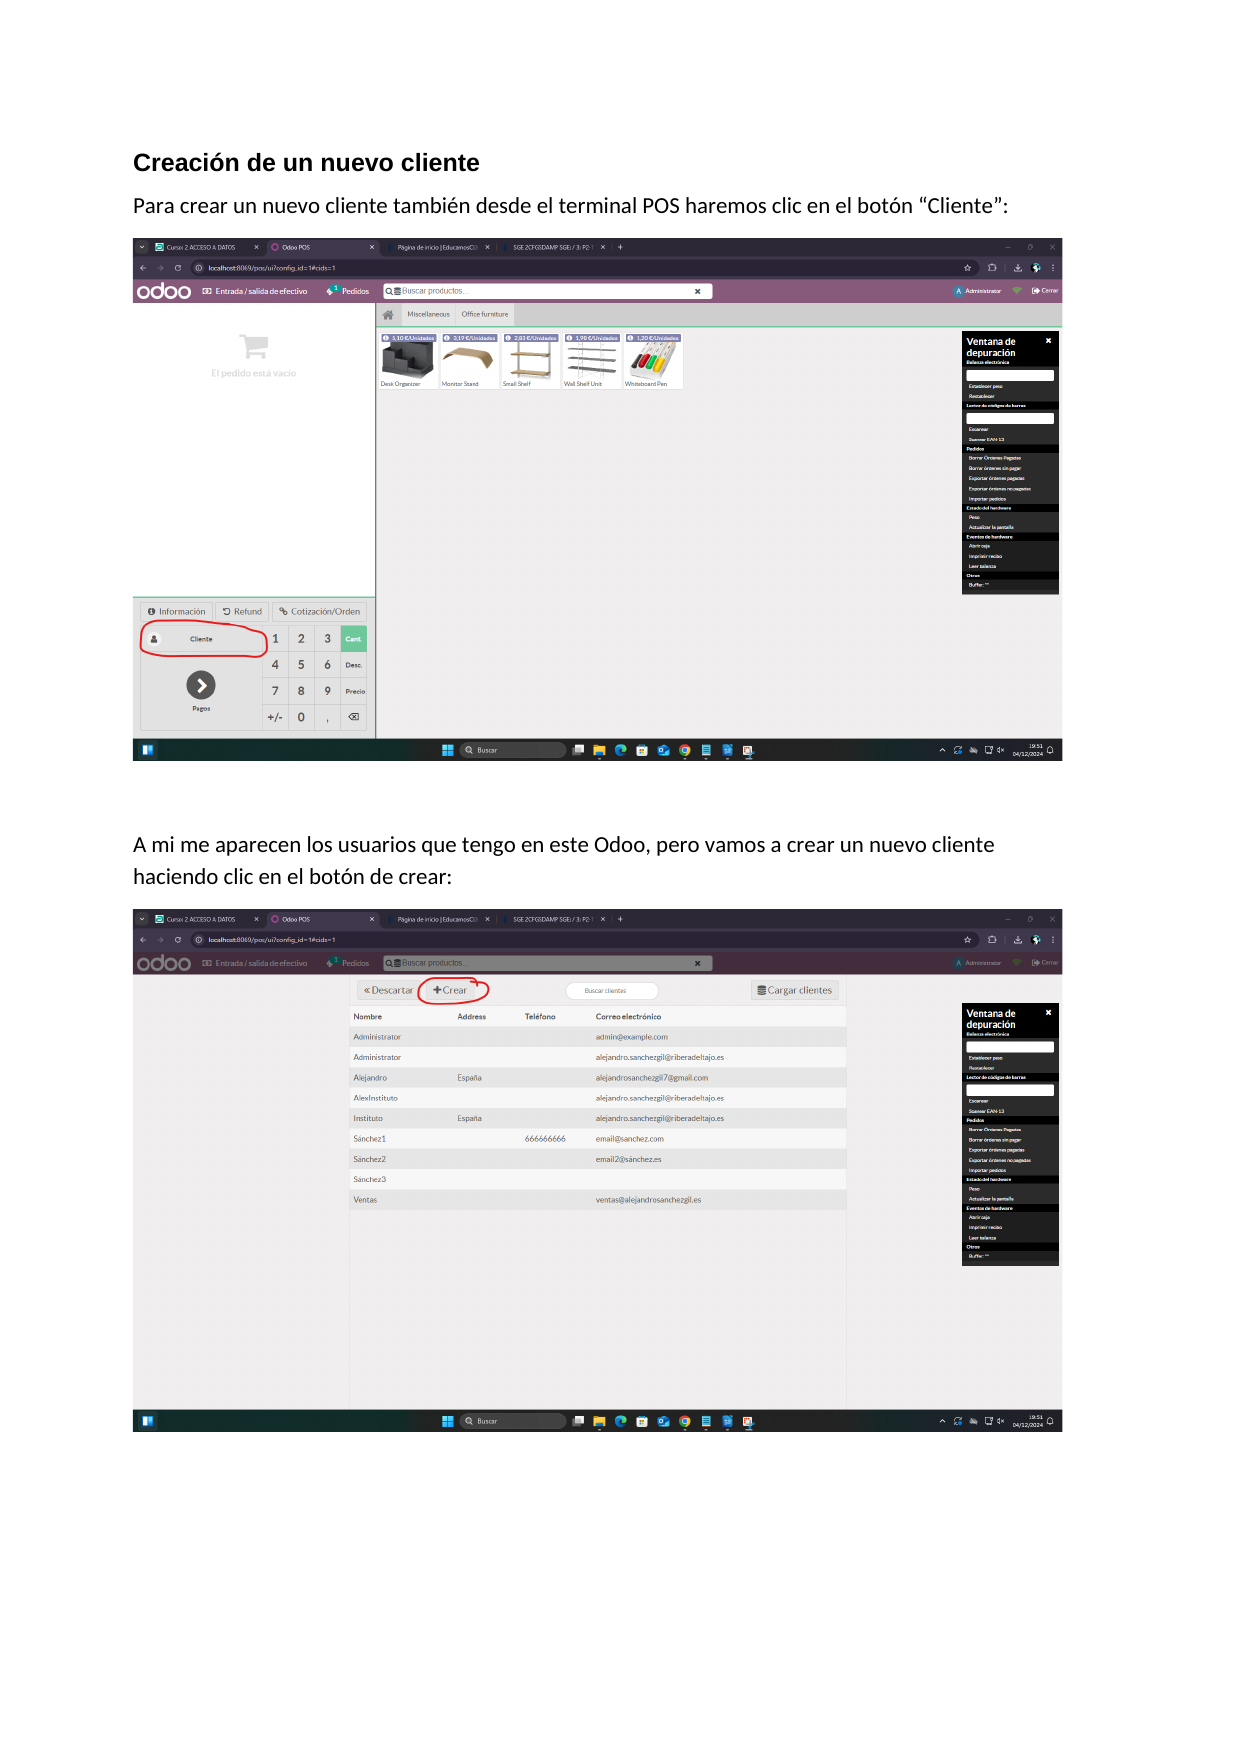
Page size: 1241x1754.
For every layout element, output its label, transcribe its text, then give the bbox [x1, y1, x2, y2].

subtitle Creación de un nuevo cliente [133, 148, 1062, 176]
text Para crear un nuevo cliente también desde el terminal POS haremos clic en el botón “Cliente”: [133, 191, 1062, 219]
text A mi me aparecen los usuarios que tengo en este Odoo, pero vamos a crear un nuevo cliente haciendo clic en el botón de crear: [133, 830, 1062, 891]
picture [132, 909, 1063, 1432]
picture [132, 238, 1063, 761]
